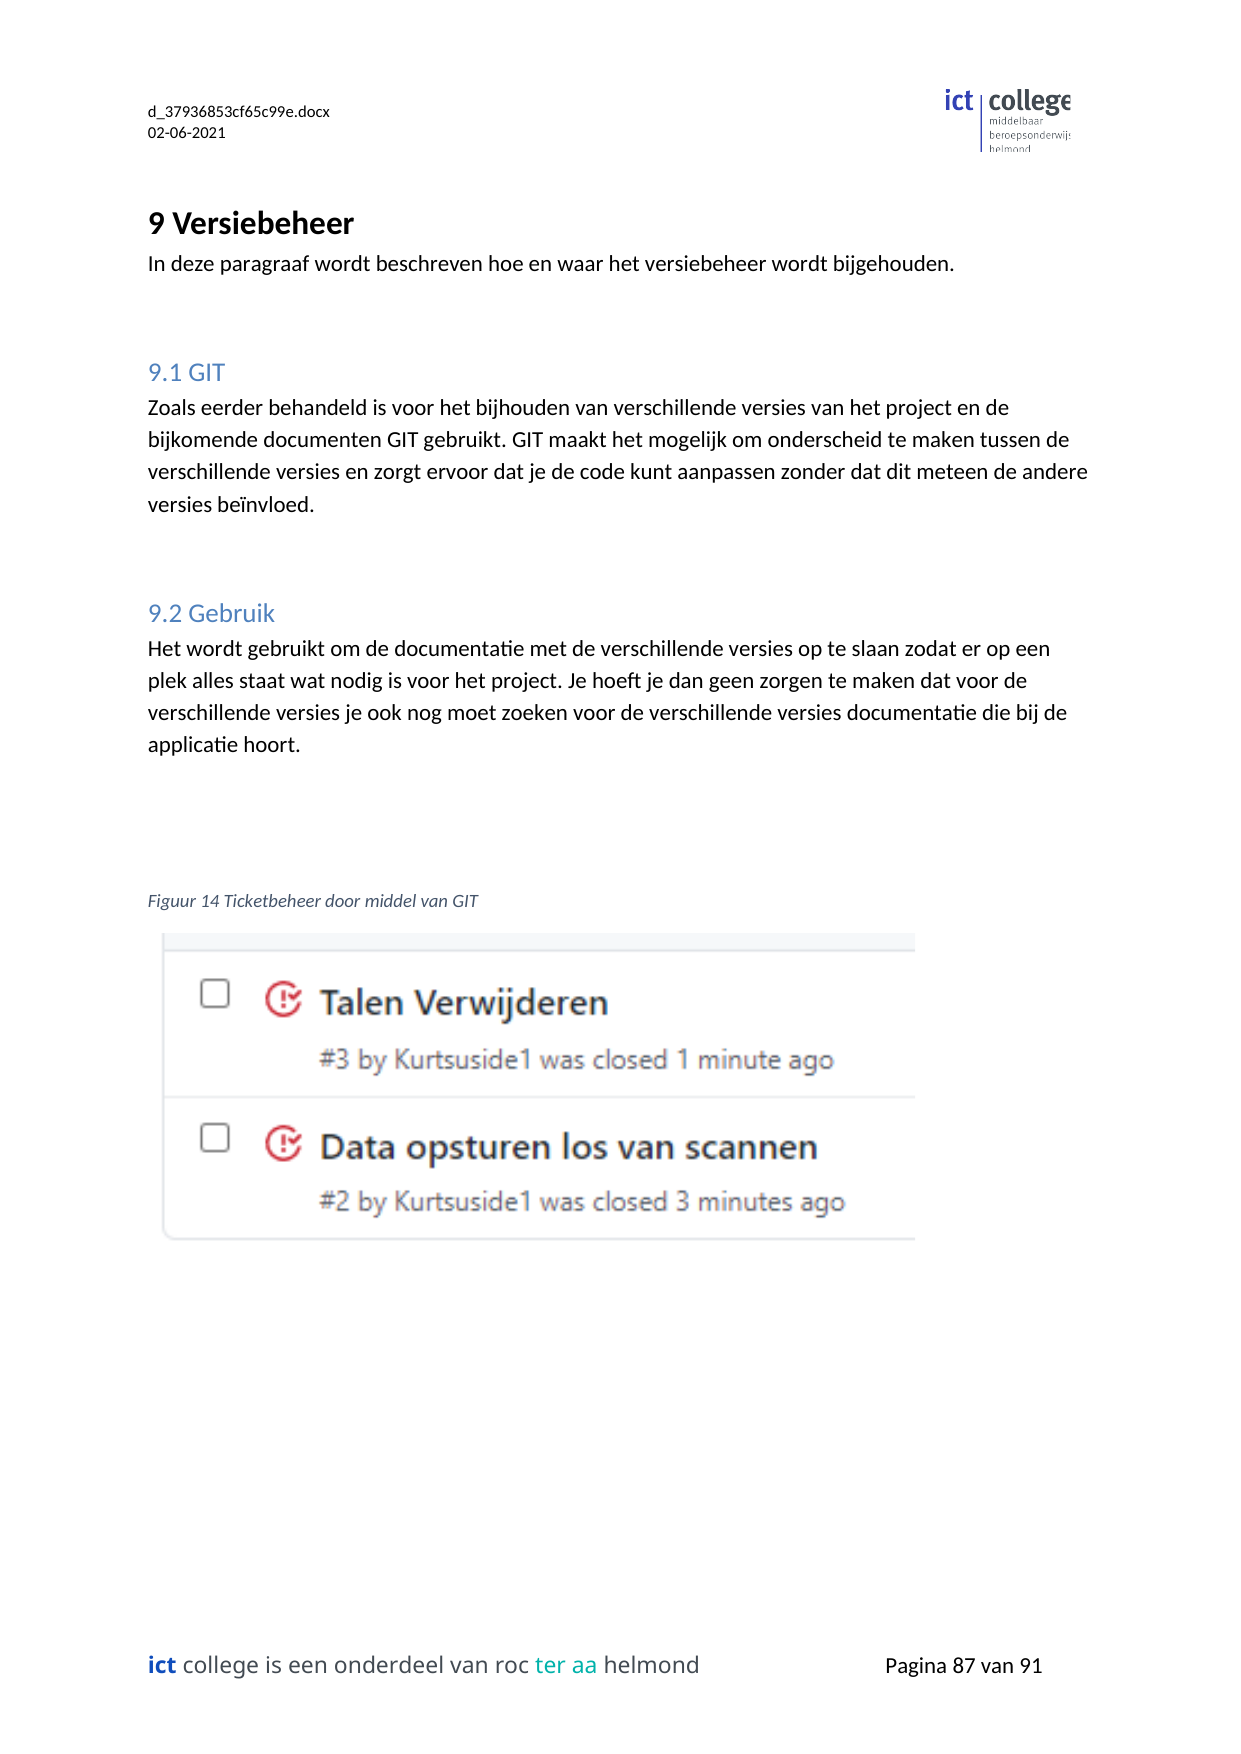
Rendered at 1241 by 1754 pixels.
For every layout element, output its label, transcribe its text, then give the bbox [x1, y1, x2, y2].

subtitle 9.1 GIT [148, 355, 1093, 388]
subtitle 9.2 Gebruik [148, 596, 1093, 629]
text Zoals eerder behandeld is voor het bijhouden van verschillende versies van het project en de bijkomende documenten GIT gebruikt. GIT maakt het mogelijk om onderscheid te maken tussen de verschillende versies en zorgt ervoor dat je de code kunt aanpassen zonder dat dit meteen de andere versies beïnvloed. [148, 393, 1093, 518]
subtitle 9 Versiebeheer [148, 202, 1093, 243]
picture [147, 933, 916, 1252]
text Het wordt gebruikt om de documentatie met de verschillende versies op te slaan zodat er op een plek alles staat wat nodig is voor het project. Je hoeft je dan geen zorgen te maken dat voor de verschillende versies je ook nog moet zoeken voor de verschillende versies documentatie die bij de applicatie hoort. [148, 634, 1093, 758]
picture [945, 89, 1071, 152]
text In deze paragraaf wordt beschreven hoe en waar het versiebeheer wordt bijgehouden. [148, 249, 1093, 277]
